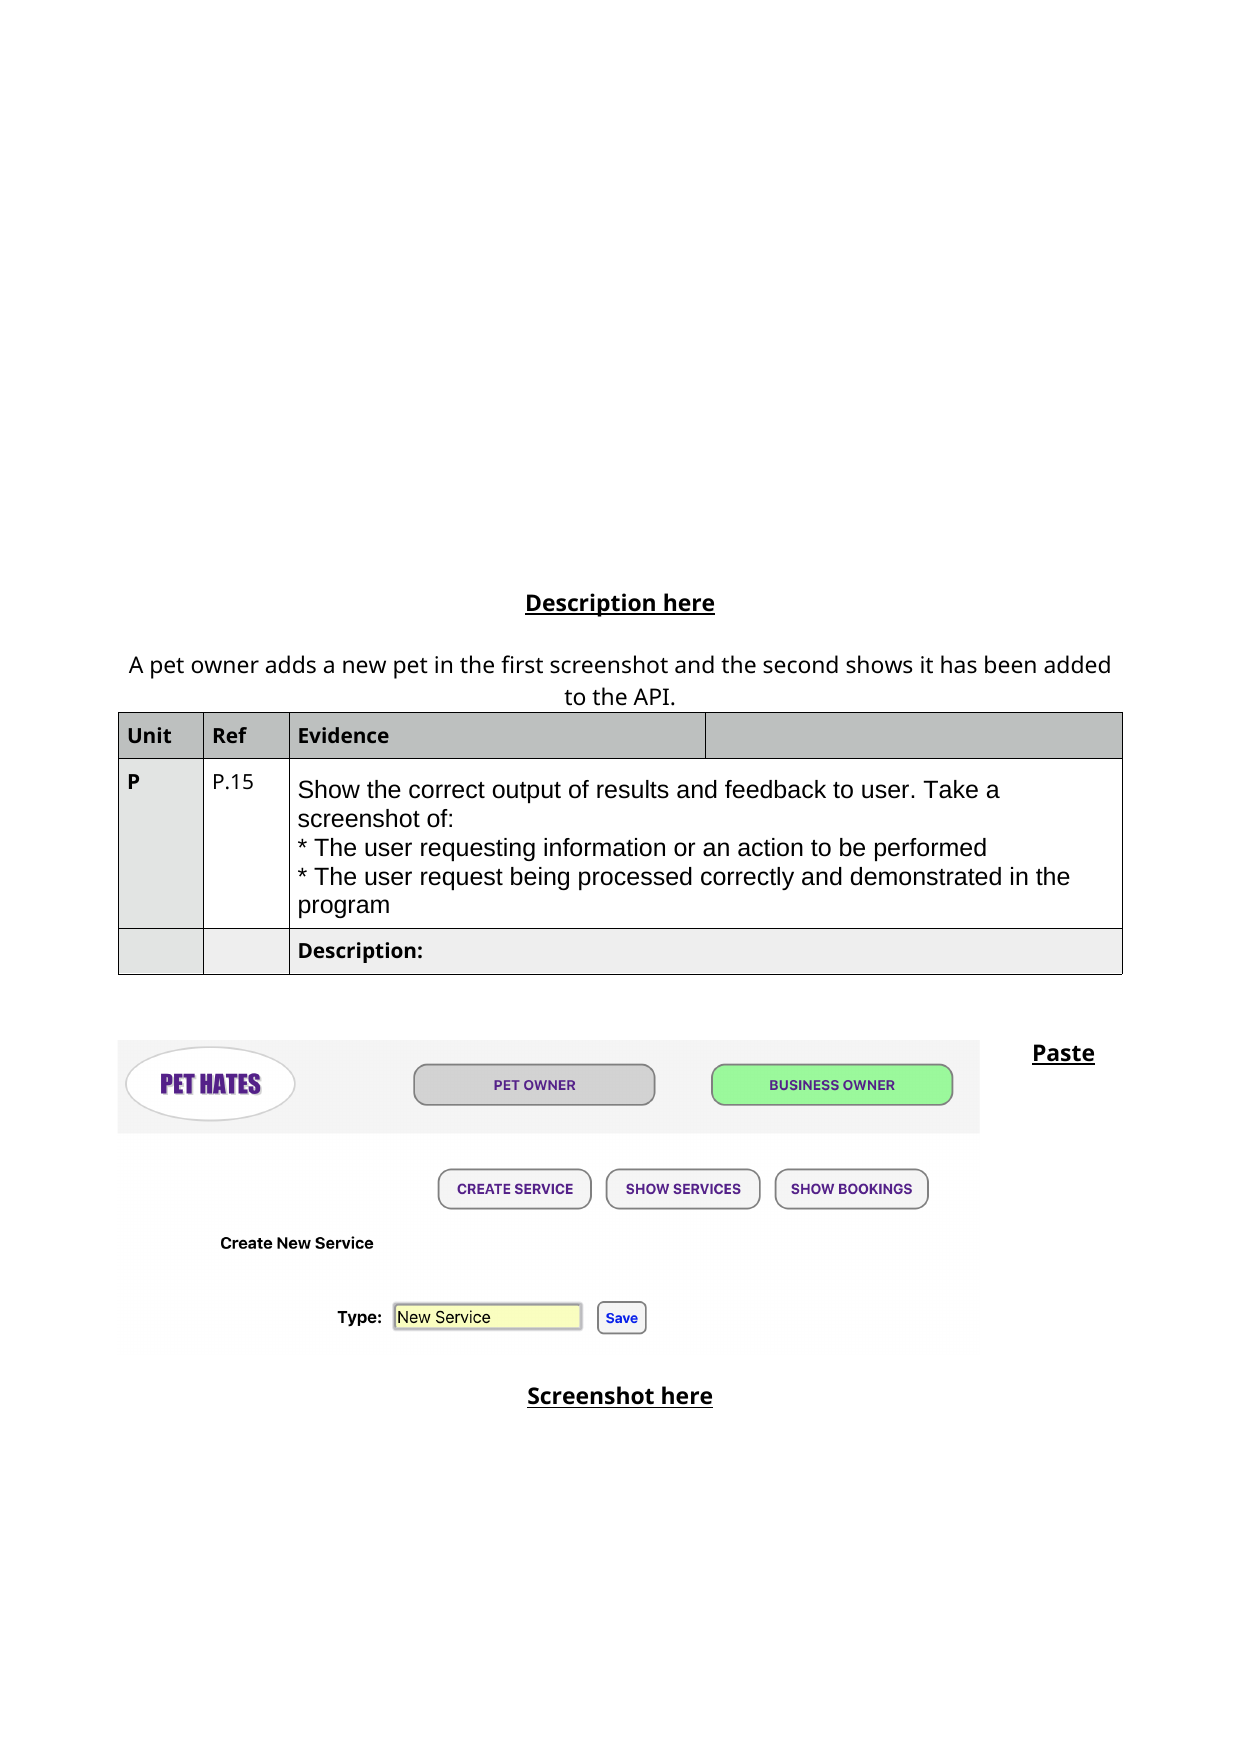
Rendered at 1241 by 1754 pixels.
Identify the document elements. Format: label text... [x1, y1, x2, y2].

table_cell P [119, 759, 203, 928]
table_header [706, 713, 1122, 758]
table_header Evidence [290, 713, 705, 758]
text A pet owner adds a new pet in the first screenshot and the second shows it has been added to the API. [118, 649, 1122, 712]
picture [117, 1040, 980, 1355]
table_header Unit [119, 713, 203, 758]
text Description here [118, 587, 1122, 618]
table_cell Description: [290, 929, 1122, 973]
table_cell P.15 [204, 759, 289, 928]
table_cell Show the correct output of results and feedback to user. Take a screenshot of: * The user requesting information or an action to be performed * The user request being processed correctly and demonstrated in the program [290, 759, 1122, 928]
table_header Ref [204, 713, 289, 758]
table_cell [119, 929, 203, 973]
table_cell [204, 929, 289, 973]
